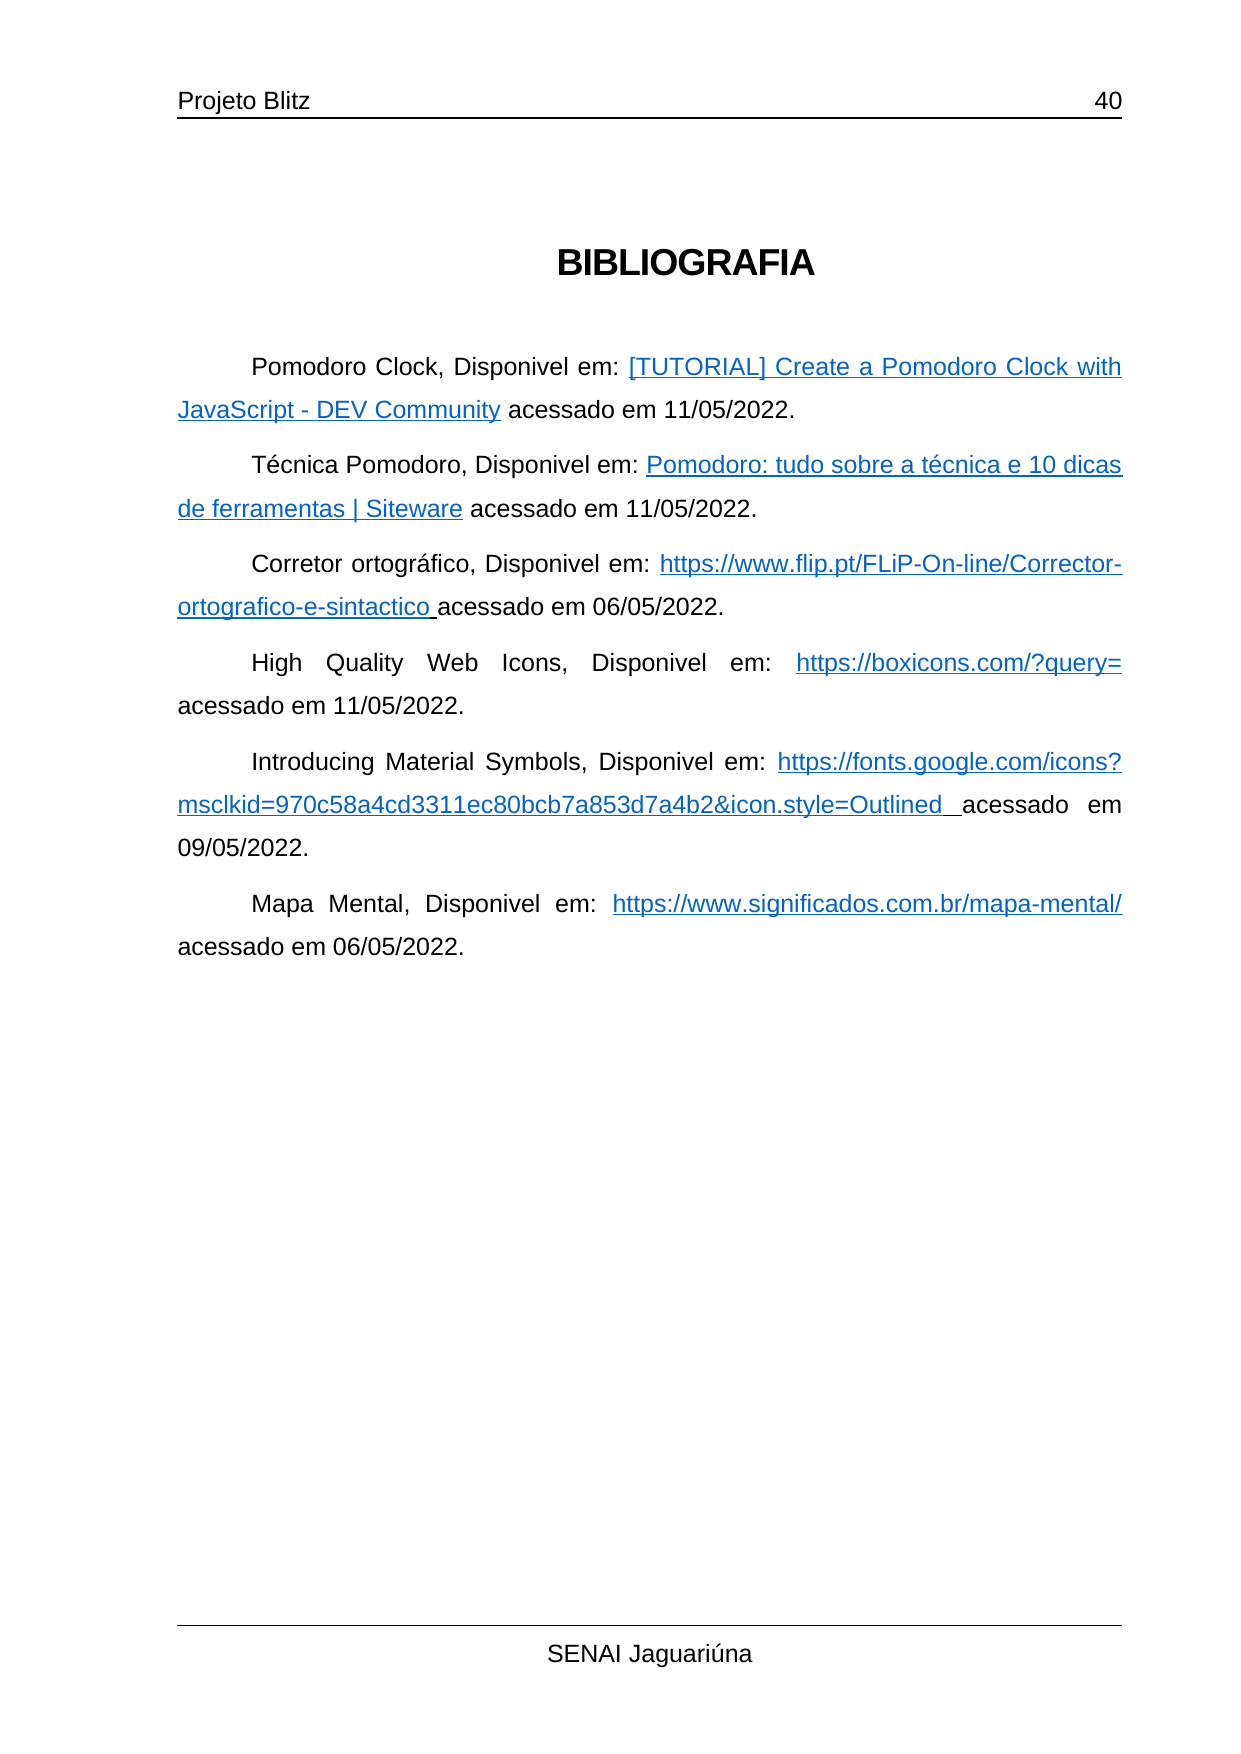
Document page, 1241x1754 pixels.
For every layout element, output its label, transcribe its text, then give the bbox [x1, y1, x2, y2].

text Pomodoro Clock, Disponivel em: [TUTORIAL] Create a Pomodoro Clock with JavaScript - DEV Community acessado em 11/05/2022. [177, 352, 1122, 423]
text Corretor ortográfico, Disponivel em: https://www.flip.pt/FLiP-On-line/Corrector-ortografico-e-sintactico acessado em 06/05/2022. [177, 549, 1122, 621]
text Introducing Material Symbols, Disponivel em: https://fonts.google.com/icons?msclkid=970c58a4cd3311ec80bcb7a853d7a4b2&icon.style=Outlined acessado em 09/05/2022. [177, 747, 1122, 862]
text Técnica Pomodoro, Disponivel em: Pomodoro: tudo sobre a técnica e 10 dicas de ferramentas | Siteware acessado em 11/05/2022. [177, 450, 1122, 522]
title Bibliografia [177, 240, 1122, 283]
text High Quality Web Icons, Disponivel em: https://boxicons.com/?query= acessado em 11/05/2022. [177, 648, 1122, 720]
text Mapa Mental, Disponivel em: https://www.significados.com.br/mapa-mental/ acessado em 06/05/2022. [177, 888, 1122, 960]
